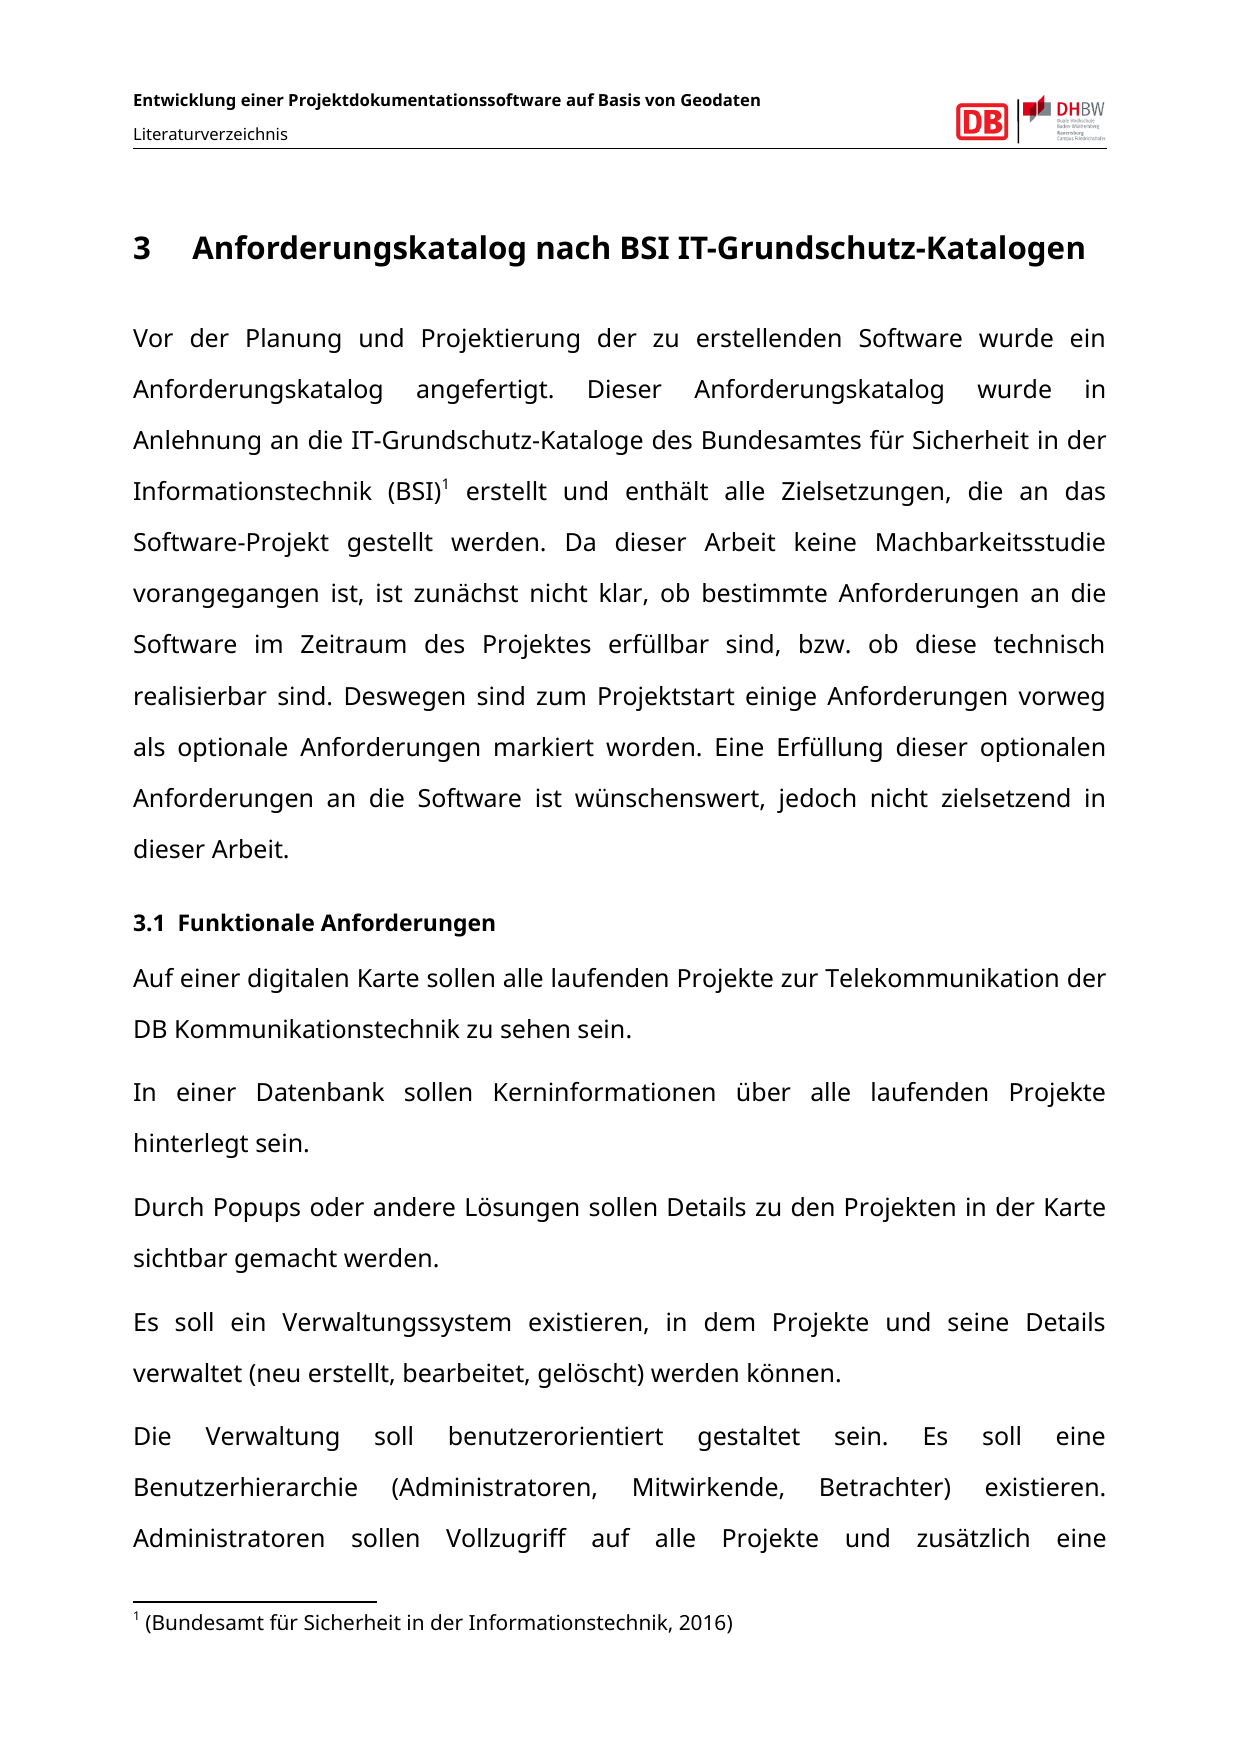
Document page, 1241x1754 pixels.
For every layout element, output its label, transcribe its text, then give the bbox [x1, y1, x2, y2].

text Auf einer digitalen Karte sollen alle laufenden Projekte zur Telekommunikation der DB Kommunikationstechnik zu sehen sein. [133, 961, 1107, 1046]
text Vor der Planung und Projektierung der zu erstellenden Software wurde ein Anforderungskatalog angefertigt. Dieser Anforderungskatalog wurde in Anlehnung an die IT-Grundschutz-Kataloge des Bundesamtes für Sicherheit in der Informationstechnik (BSI) erstellt und enthält alle Zielsetzungen, die an das Software-Projekt gestellt werden. Da dieser Arbeit keine Machbarkeitsstudie vorangegangen ist, ist zunächst nicht klar, ob bestimmte Anforderungen an die Software im Zeitraum des Projektes erfüllbar sind, bzw. ob diese technisch realisierbar sind. Deswegen sind zum Projektstart einige Anforderungen vorweg als optionale Anforderungen markiert worden. Eine Erfüllung dieser optionalen Anforderungen an die Software ist wünschenswert, jedoch nicht zielsetzend in dieser Arbeit. [133, 321, 1107, 865]
subtitle Funktionale Anforderungen [133, 907, 1107, 939]
picture [956, 103, 1009, 141]
text In einer Datenbank sollen Kerninformationen über alle laufenden Projekte hinterlegt sein. [133, 1075, 1107, 1160]
text Durch Popups oder andere Lösungen sollen Details zu den Projekten in der Karte sichtbar gemacht werden. [133, 1190, 1107, 1275]
subtitle Anforderungskatalog nach BSI IT-Grundschutz-Katalogen [133, 226, 1107, 268]
picture [1023, 95, 1106, 141]
text Es soll ein Verwaltungssystem existieren, in dem Projekte und seine Details verwaltet (neu erstellt, bearbeitet, gelöscht) werden können. [133, 1304, 1107, 1389]
